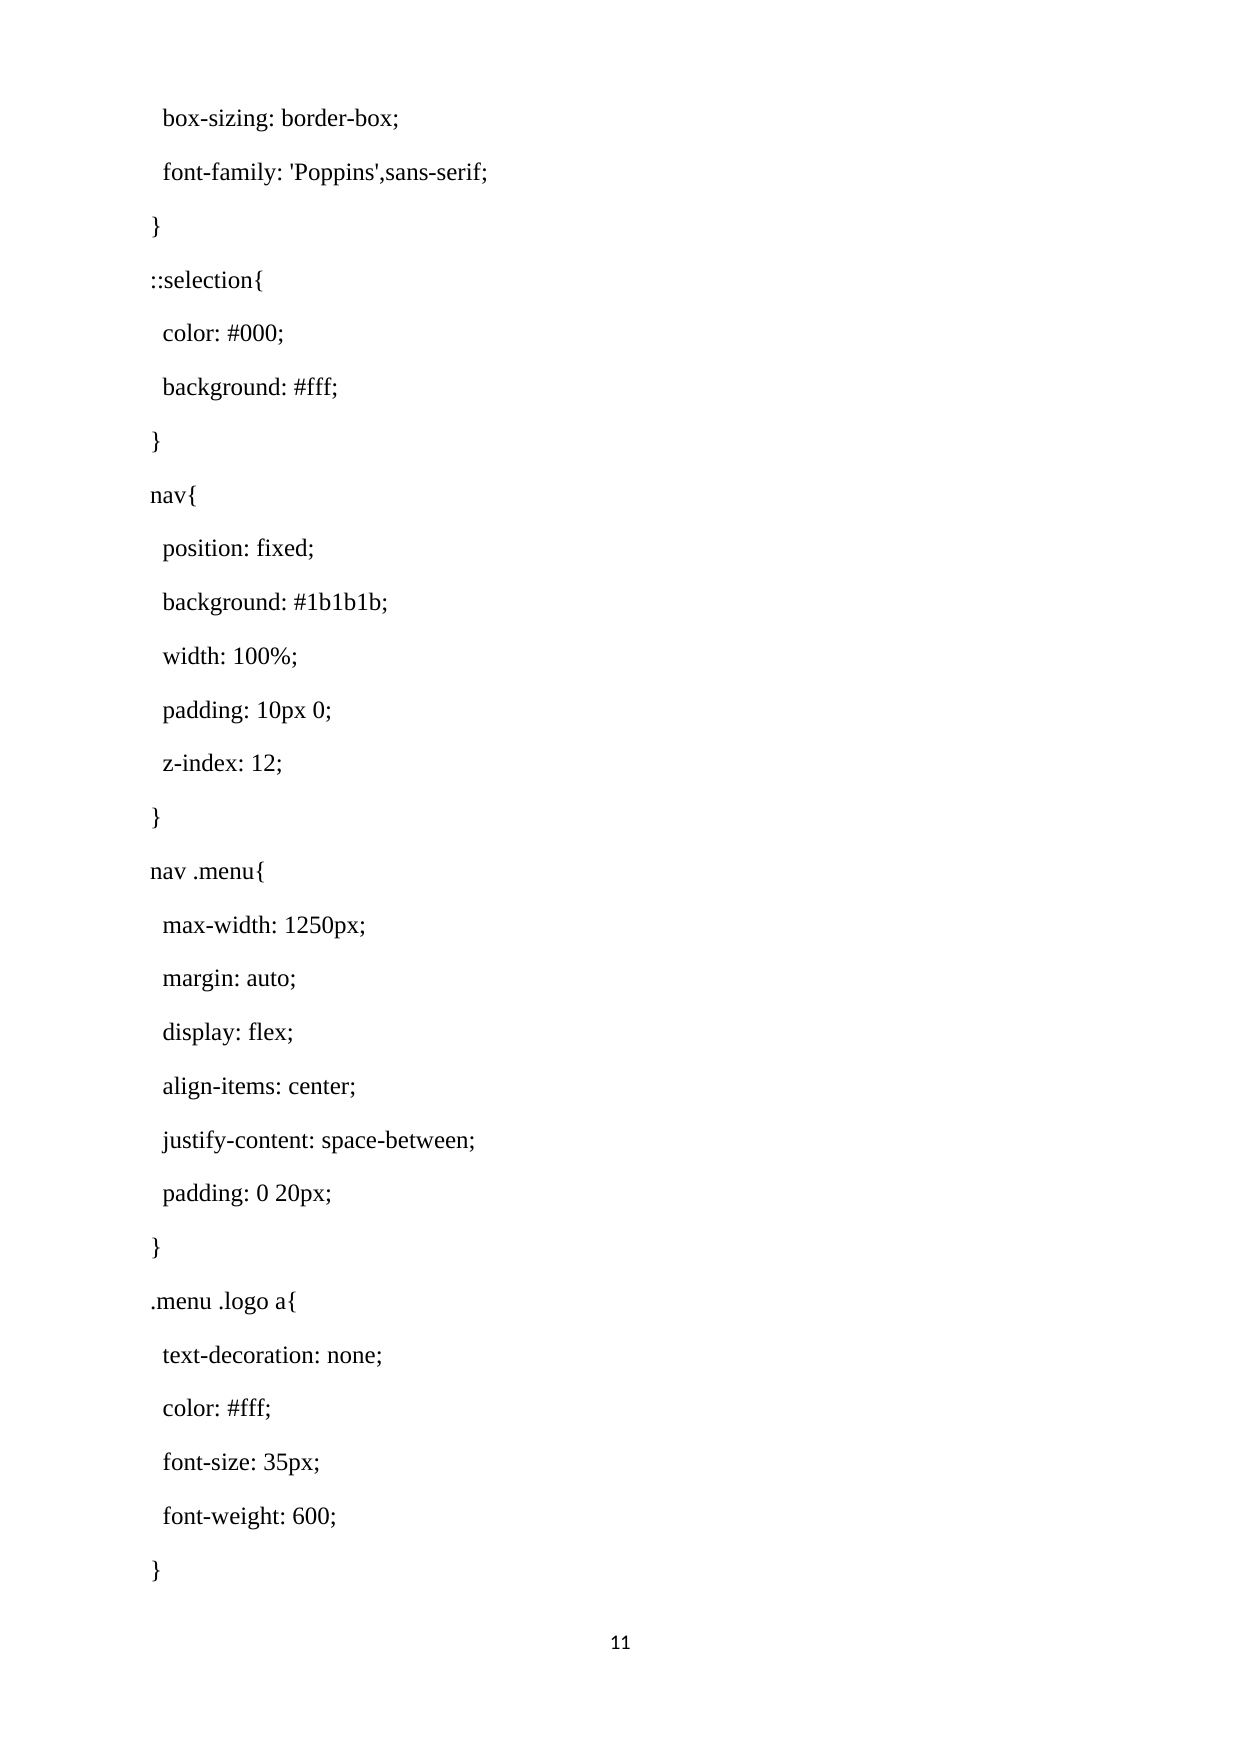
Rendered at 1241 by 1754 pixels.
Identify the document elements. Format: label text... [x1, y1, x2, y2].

text width: 100%; [150, 641, 1090, 670]
text margin: auto; [150, 963, 1090, 992]
text background: #1b1b1b; [150, 587, 1090, 616]
text font-size: 35px; [150, 1447, 1090, 1476]
text } [150, 1555, 1090, 1583]
text } [150, 211, 1090, 240]
text nav{ [150, 480, 1090, 508]
text font-family: 'Poppins',sans-serif; [150, 157, 1090, 186]
text } [150, 802, 1090, 831]
text text-decoration: none; [150, 1340, 1090, 1368]
text } [150, 426, 1090, 455]
text ::selection{ [150, 265, 1090, 293]
text padding: 10px 0; [150, 695, 1090, 723]
text } [150, 1232, 1090, 1261]
text display: flex; [150, 1017, 1090, 1046]
text .menu .logo a{ [150, 1286, 1090, 1315]
text max-width: 1250px; [150, 910, 1090, 938]
text z-index: 12; [150, 748, 1090, 777]
text justify-content: space-between; [150, 1125, 1090, 1153]
text padding: 0 20px; [150, 1178, 1090, 1207]
text position: fixed; [150, 533, 1090, 562]
text color: #000; [150, 318, 1090, 347]
text align-items: center; [150, 1071, 1090, 1100]
text nav .menu{ [150, 856, 1090, 885]
text box-sizing: border-box; [150, 103, 1090, 132]
text font-weight: 600; [150, 1501, 1090, 1530]
text color: #fff; [150, 1393, 1090, 1422]
text background: #fff; [150, 372, 1090, 401]
